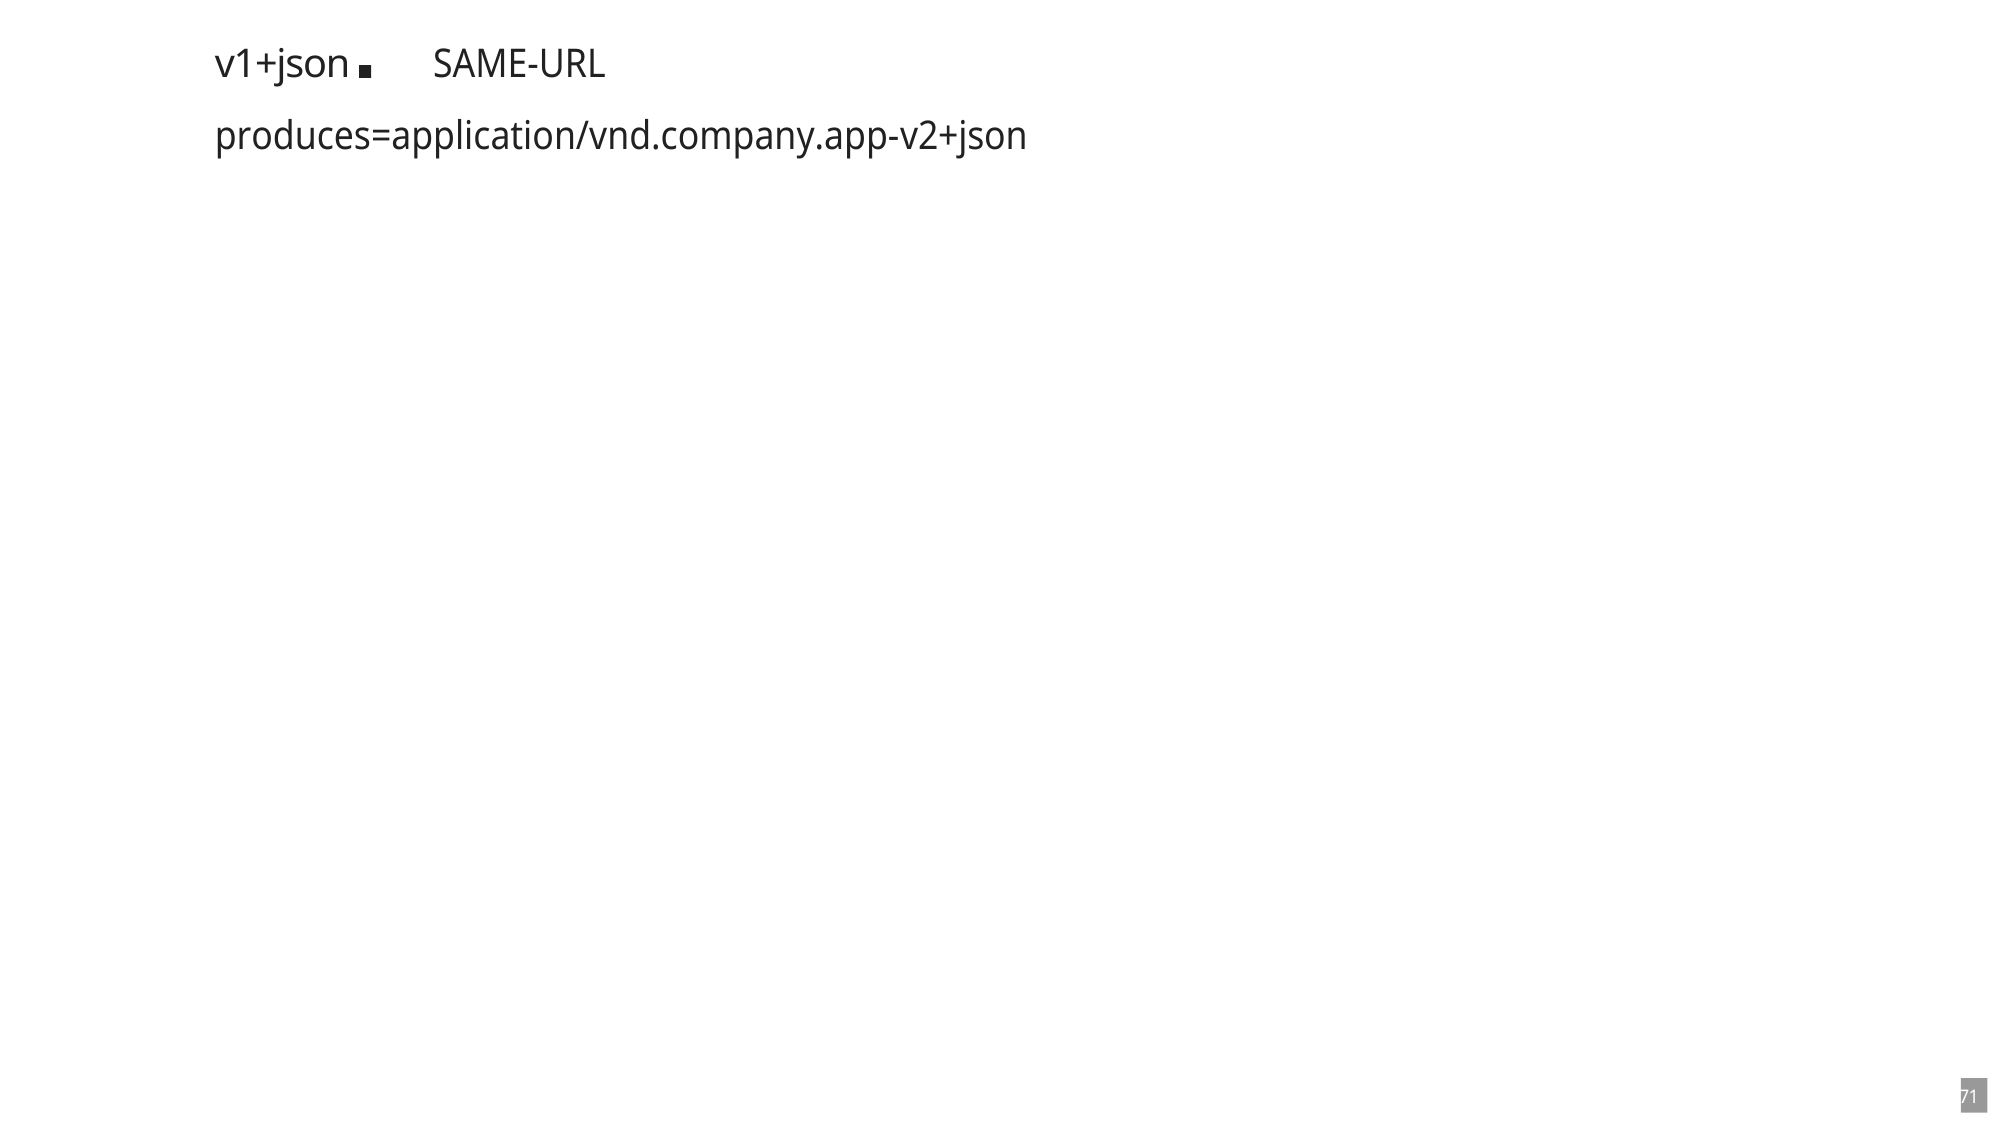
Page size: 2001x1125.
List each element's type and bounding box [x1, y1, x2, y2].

text [214, 35, 1238, 161]
picture [359, 65, 372, 78]
